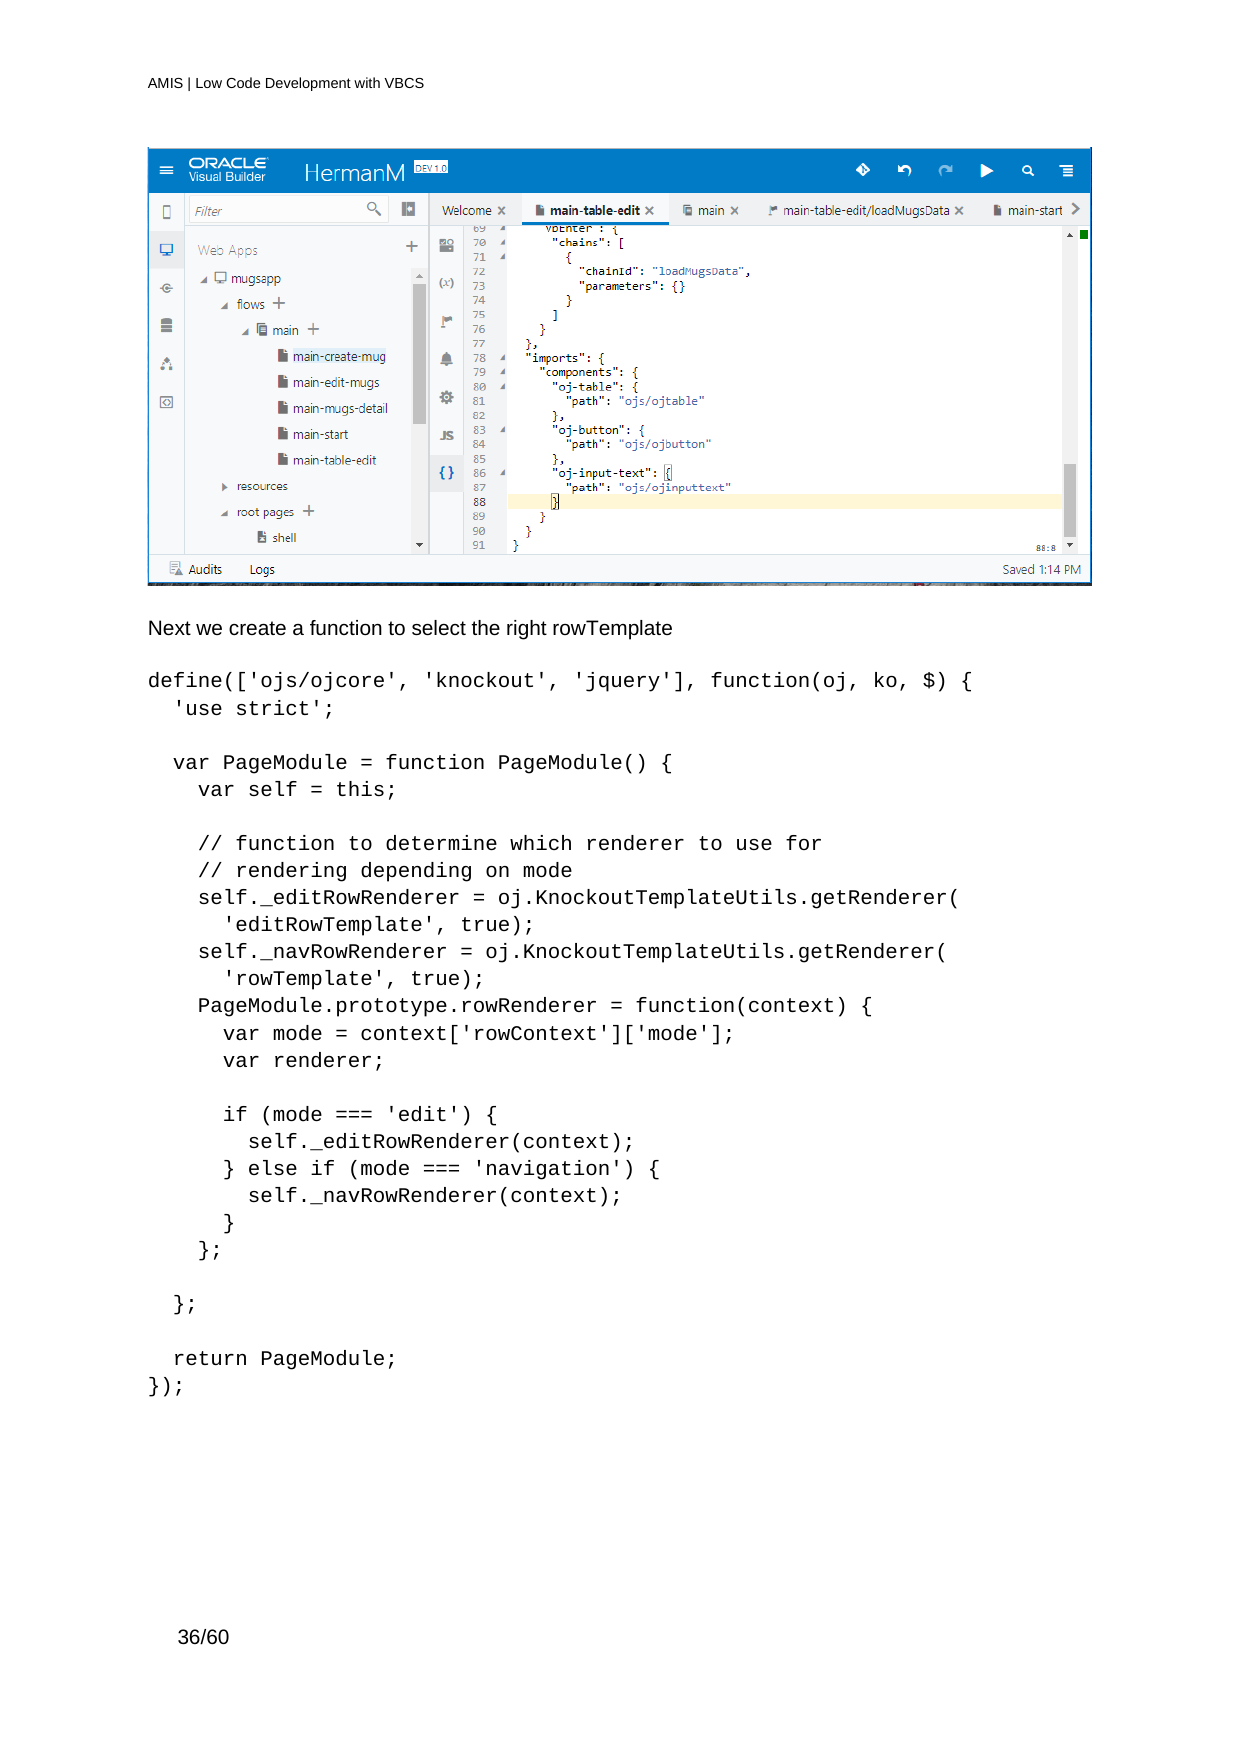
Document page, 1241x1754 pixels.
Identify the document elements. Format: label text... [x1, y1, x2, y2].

text PageModule.prototype.rowRenderer = function(context) { [148, 992, 1093, 1019]
text self._editRowRenderer(context); [148, 1127, 1093, 1154]
text var PageModule = function PageModule() { [148, 748, 1093, 775]
text self._editRowRenderer = oj.KnockoutTemplateUtils.getRenderer( [148, 884, 1093, 911]
text 'editRowTemplate', true); [148, 911, 1093, 938]
text var self = this; [148, 775, 1093, 802]
text self._navRowRenderer(context); [148, 1182, 1093, 1209]
text if (mode === 'edit') { [148, 1100, 1093, 1127]
text 'rowTemplate', true); [148, 965, 1093, 992]
text } else if (mode === 'navigation') { [148, 1154, 1093, 1182]
text // rendering depending on mode [148, 857, 1093, 884]
text 'use strict'; [148, 694, 1093, 721]
text } [148, 1209, 1093, 1236]
text return PageModule; [148, 1344, 1093, 1371]
text var renderer; [148, 1046, 1093, 1073]
picture [147, 147, 1092, 586]
text var mode = context['rowContext']['mode']; [148, 1019, 1093, 1046]
text Next we create a function to select the right rowTemplate [148, 613, 1093, 640]
text }); [148, 1371, 1093, 1398]
text }; [148, 1290, 1093, 1317]
text }; [148, 1236, 1093, 1263]
text // function to determine which renderer to use for [148, 829, 1093, 857]
text self._navRowRenderer = oj.KnockoutTemplateUtils.getRenderer( [148, 938, 1093, 965]
text define(['ojs/ojcore', 'knockout', 'jquery'], function(oj, ko, $) { [148, 667, 1093, 694]
